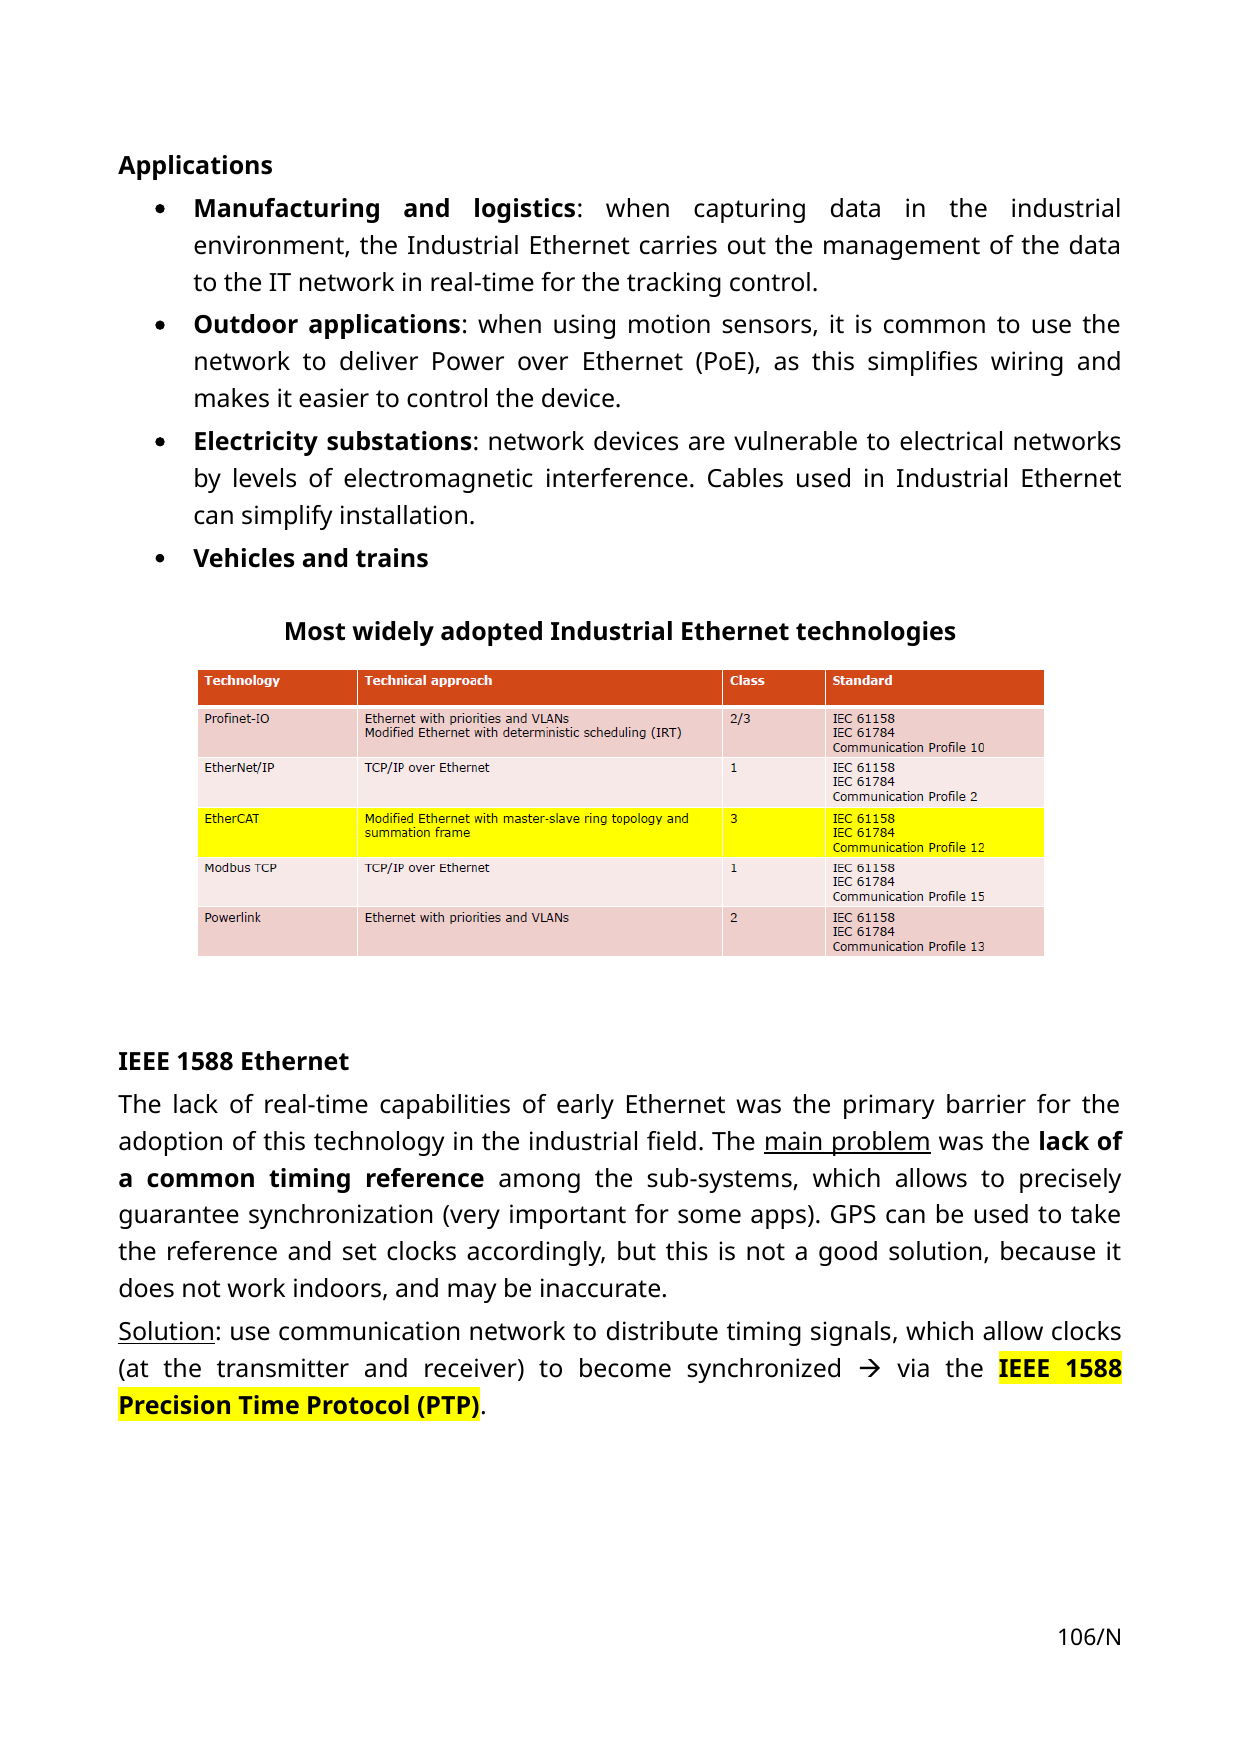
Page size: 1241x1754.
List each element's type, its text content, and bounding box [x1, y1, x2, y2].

text Most widely adopted Industrial Ethernet technologies [118, 614, 1122, 648]
list Outdoor applications: when using motion sensors, it is common to use the network to deliver Power over Ethernet (PoE), as this simplifies wiring and makes it easier to control the device. [156, 307, 1122, 415]
text Solution: use communication network to distribute timing signals, which allow clocks (at the transmitter and receiver) to become synchronized via the IEEE 1588 Precision Time Protocol (PTP). [118, 1314, 1122, 1421]
text IEEE 1588 Ethernet [118, 1044, 1122, 1078]
list Electricity substations: network devices are vulnerable to electrical networks by levels of electromagnetic interference. Cables used in Industrial Ethernet can simplify installation. [156, 424, 1122, 531]
list Vehicles and trains [156, 540, 1122, 574]
text Applications [118, 148, 1122, 182]
picture [185, 656, 1055, 969]
text The lack of real-time capabilities of early Ethernet was the primary barrier for the adoption of this technology in the industrial field. The main problem was the lack of a common timing reference among the sub-systems, which allows to precisely guarantee synchronization (very important for some apps). GPS can be used to take the reference and set clocks accordingly, but this is not a good solution, because it does not work indoors, and may be inaccurate. [118, 1087, 1122, 1305]
list Manufacturing and logistics: when capturing data in the industrial environment, the Industrial Ethernet carries out the management of the data to the IT network in real-time for the tracking control. [156, 191, 1122, 298]
